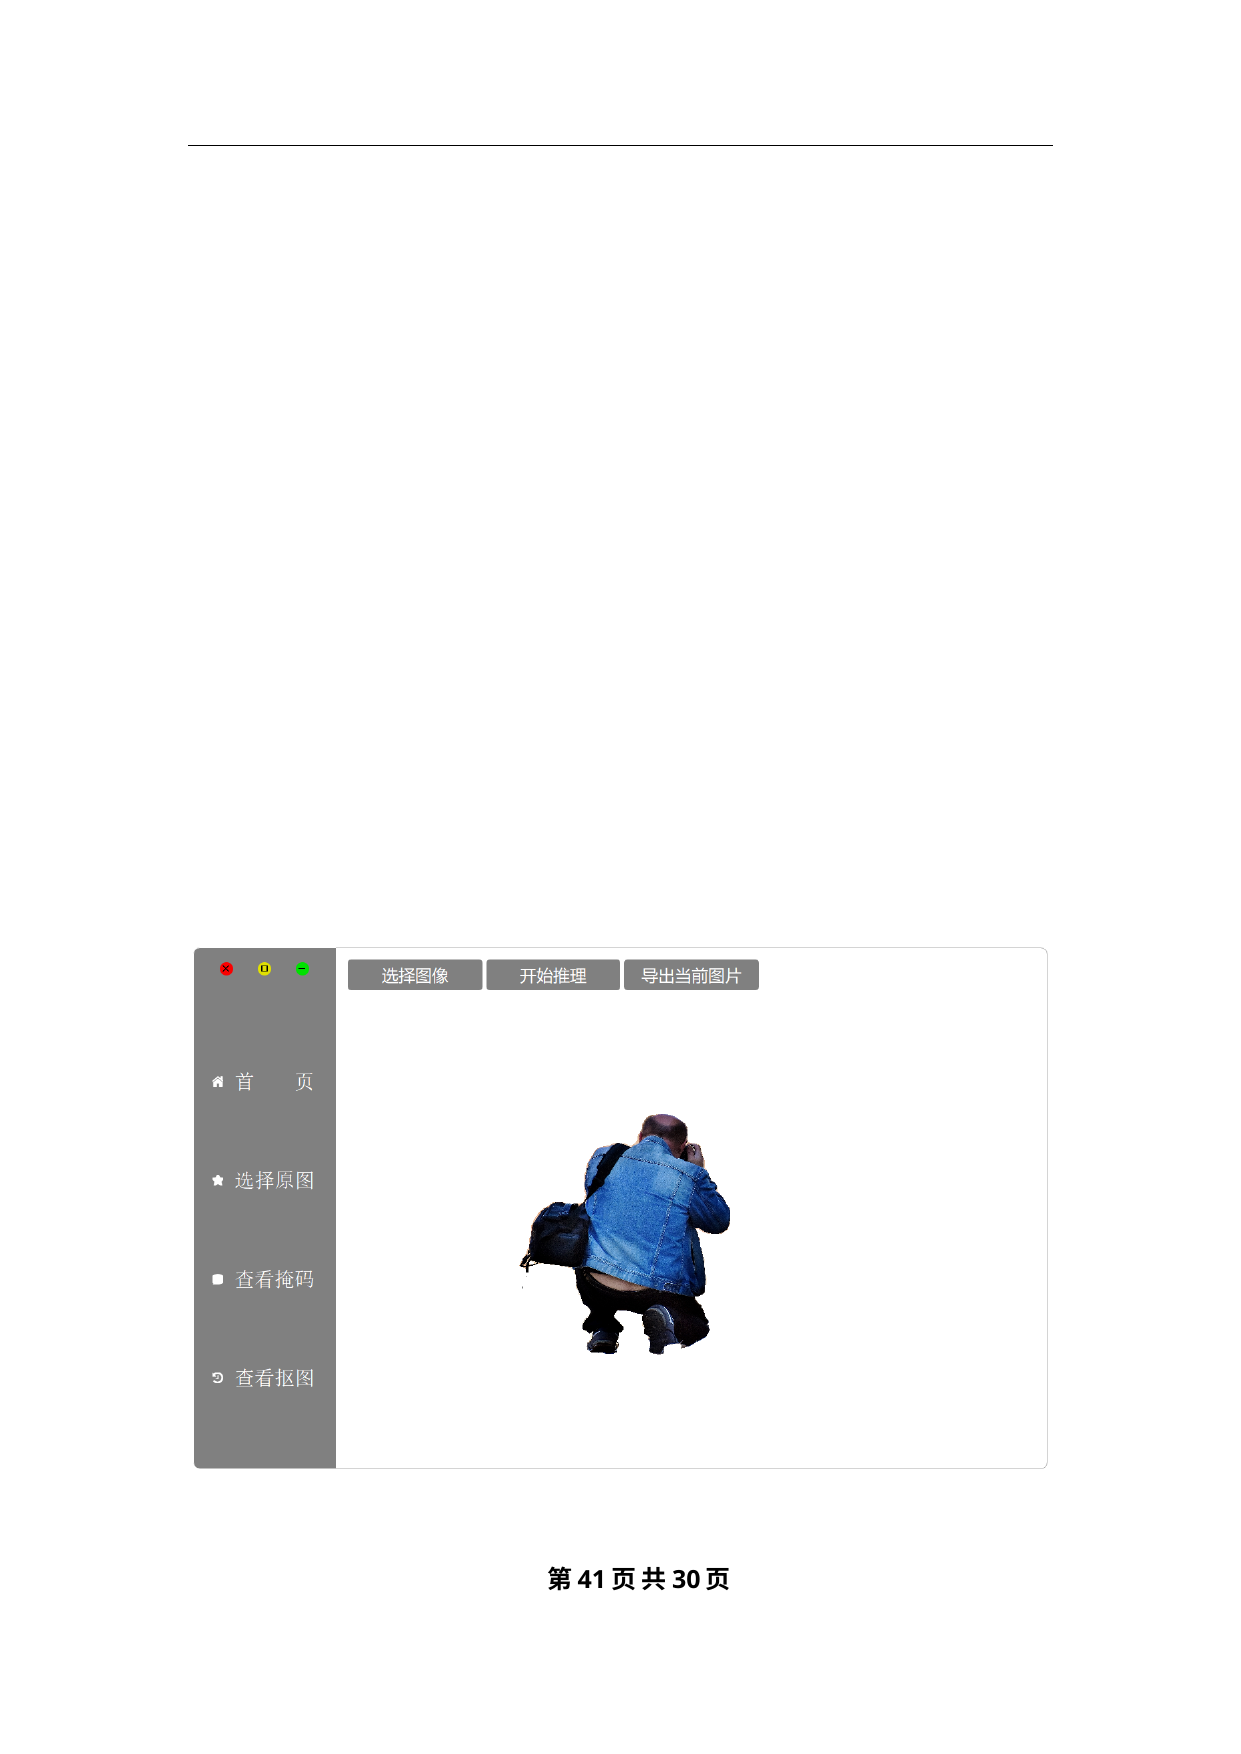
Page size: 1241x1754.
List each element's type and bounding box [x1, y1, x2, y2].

picture [187, 942, 1053, 1475]
